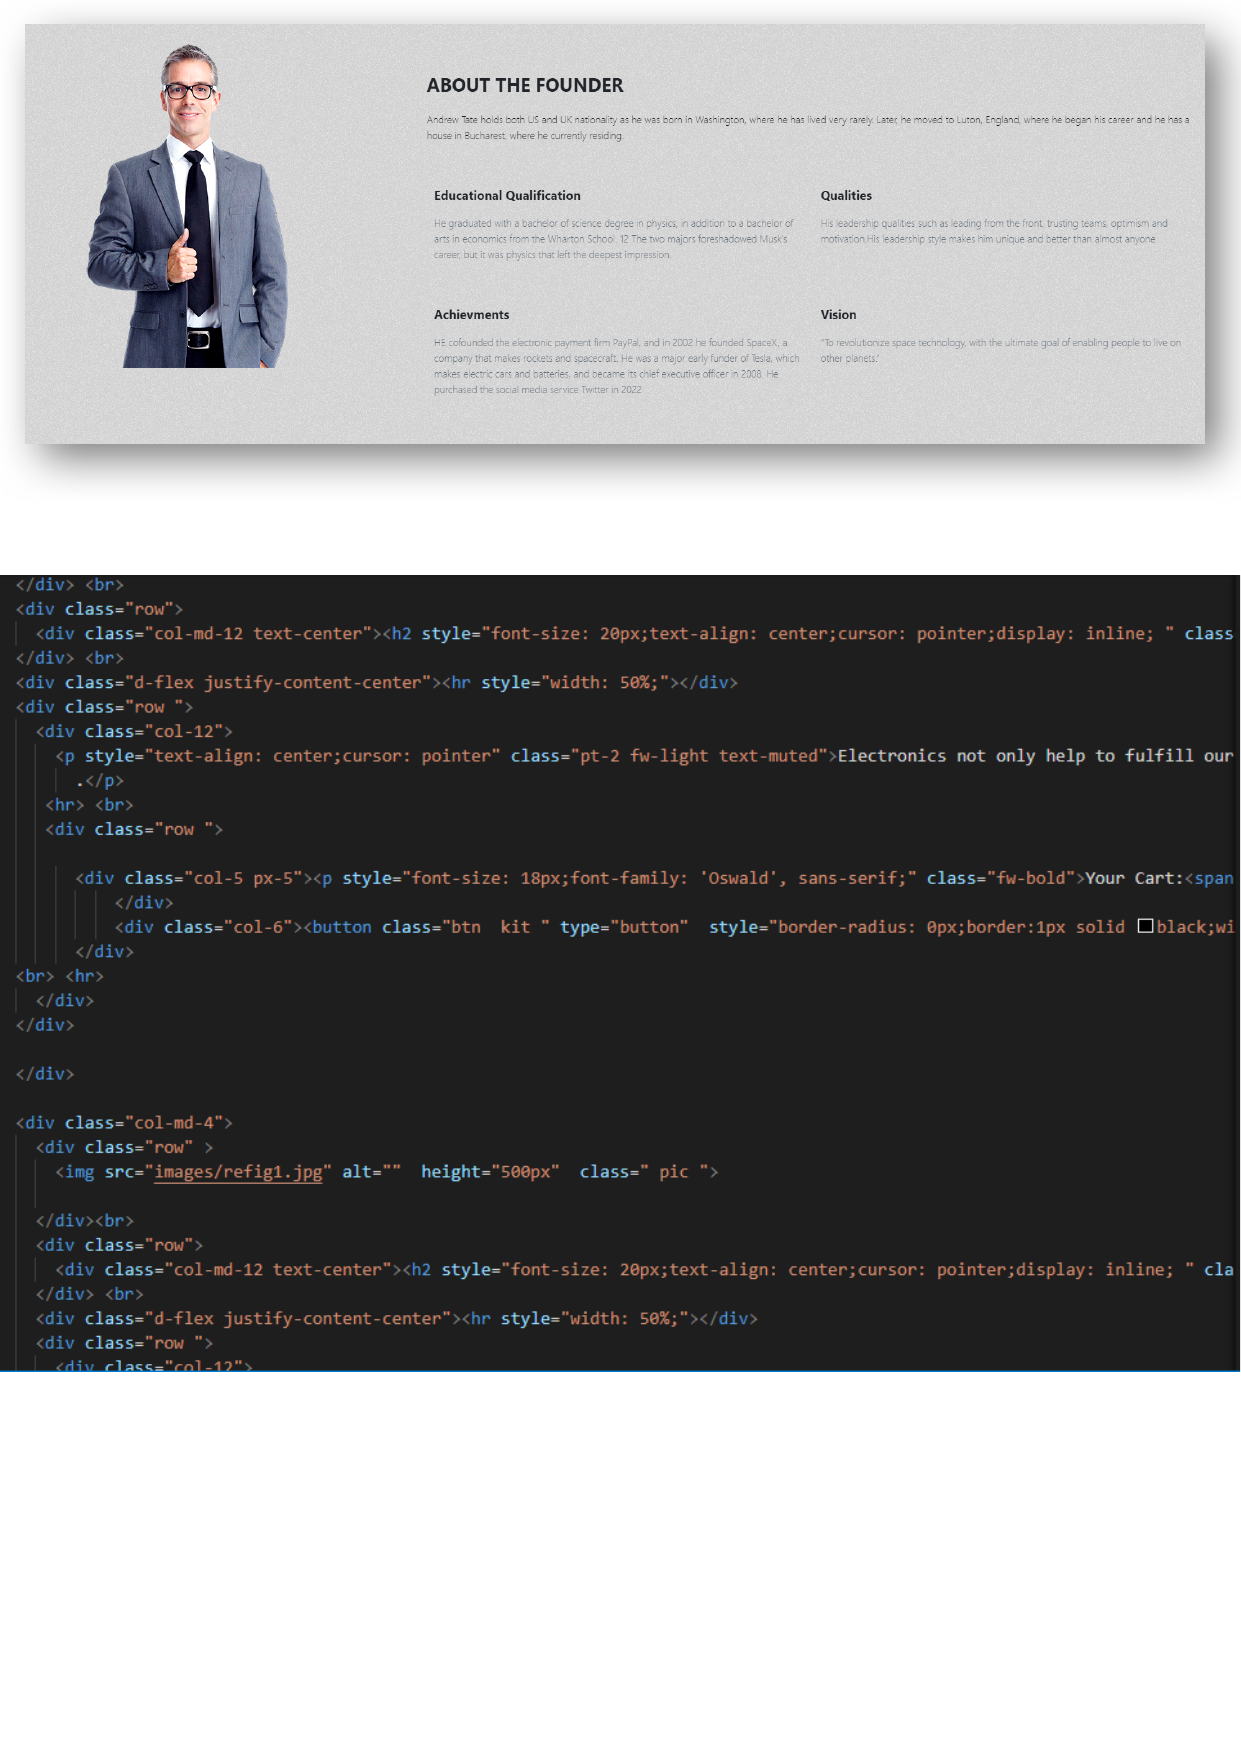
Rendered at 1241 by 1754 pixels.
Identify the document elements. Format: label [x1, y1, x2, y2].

picture [0, 575, 1241, 1372]
picture [25, 24, 1205, 444]
